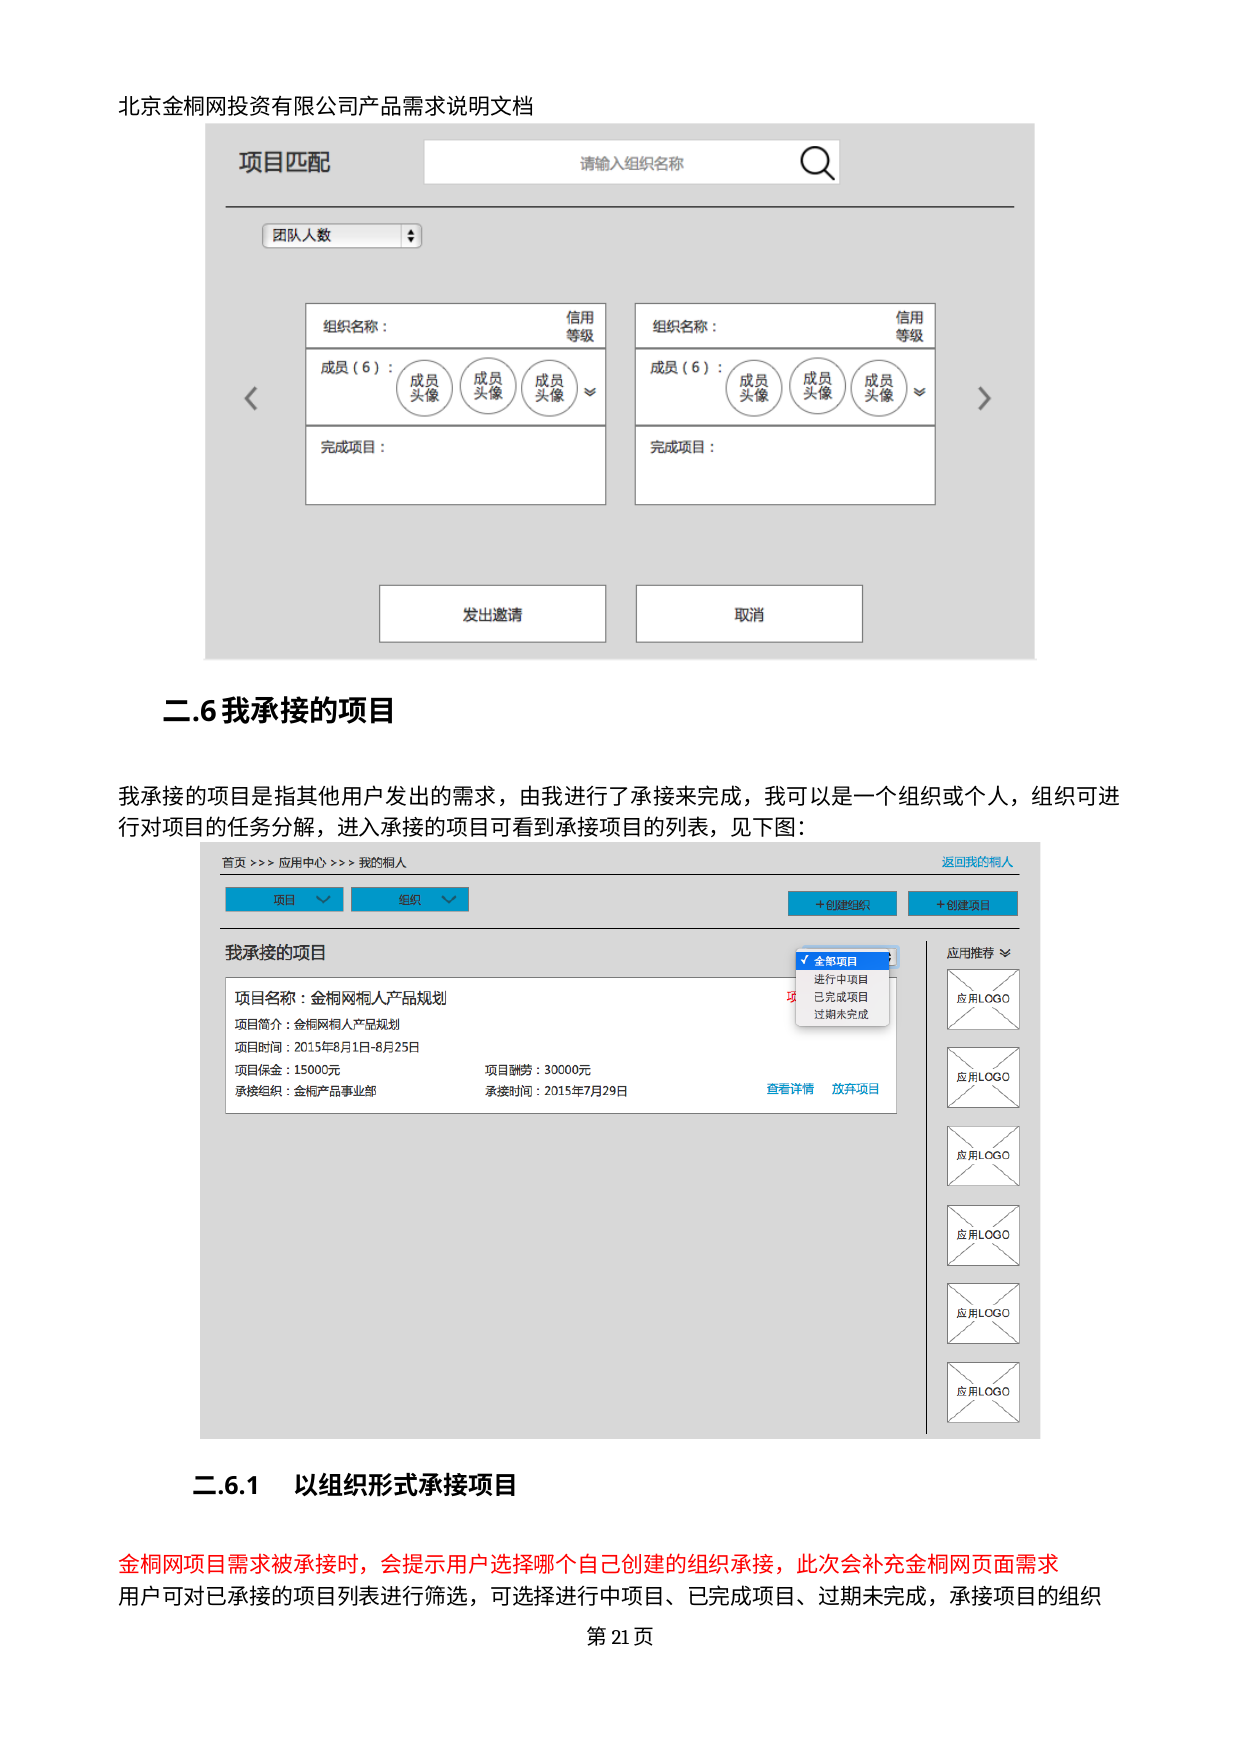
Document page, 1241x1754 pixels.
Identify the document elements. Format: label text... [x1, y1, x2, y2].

picture [203, 120, 1037, 661]
text 我承接的项目 [162, 688, 1122, 730]
text 以组织形式承接项目 [192, 1466, 1122, 1502]
text 我承接的项目是指其他用户发出的需求，由我进行了承接来完成，我可以是一个组织或个人，组织可进行对项目的任务分解，进入承接的项目可看到承接项目的列表，见下图： [118, 779, 1122, 842]
text 金桐网项目需求被承接时，会提示用户选择哪个自己创建的组织承接，此次会补充金桐网页面需求 [118, 1547, 1122, 1579]
picture [200, 842, 1041, 1439]
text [118, 1579, 1122, 1610]
